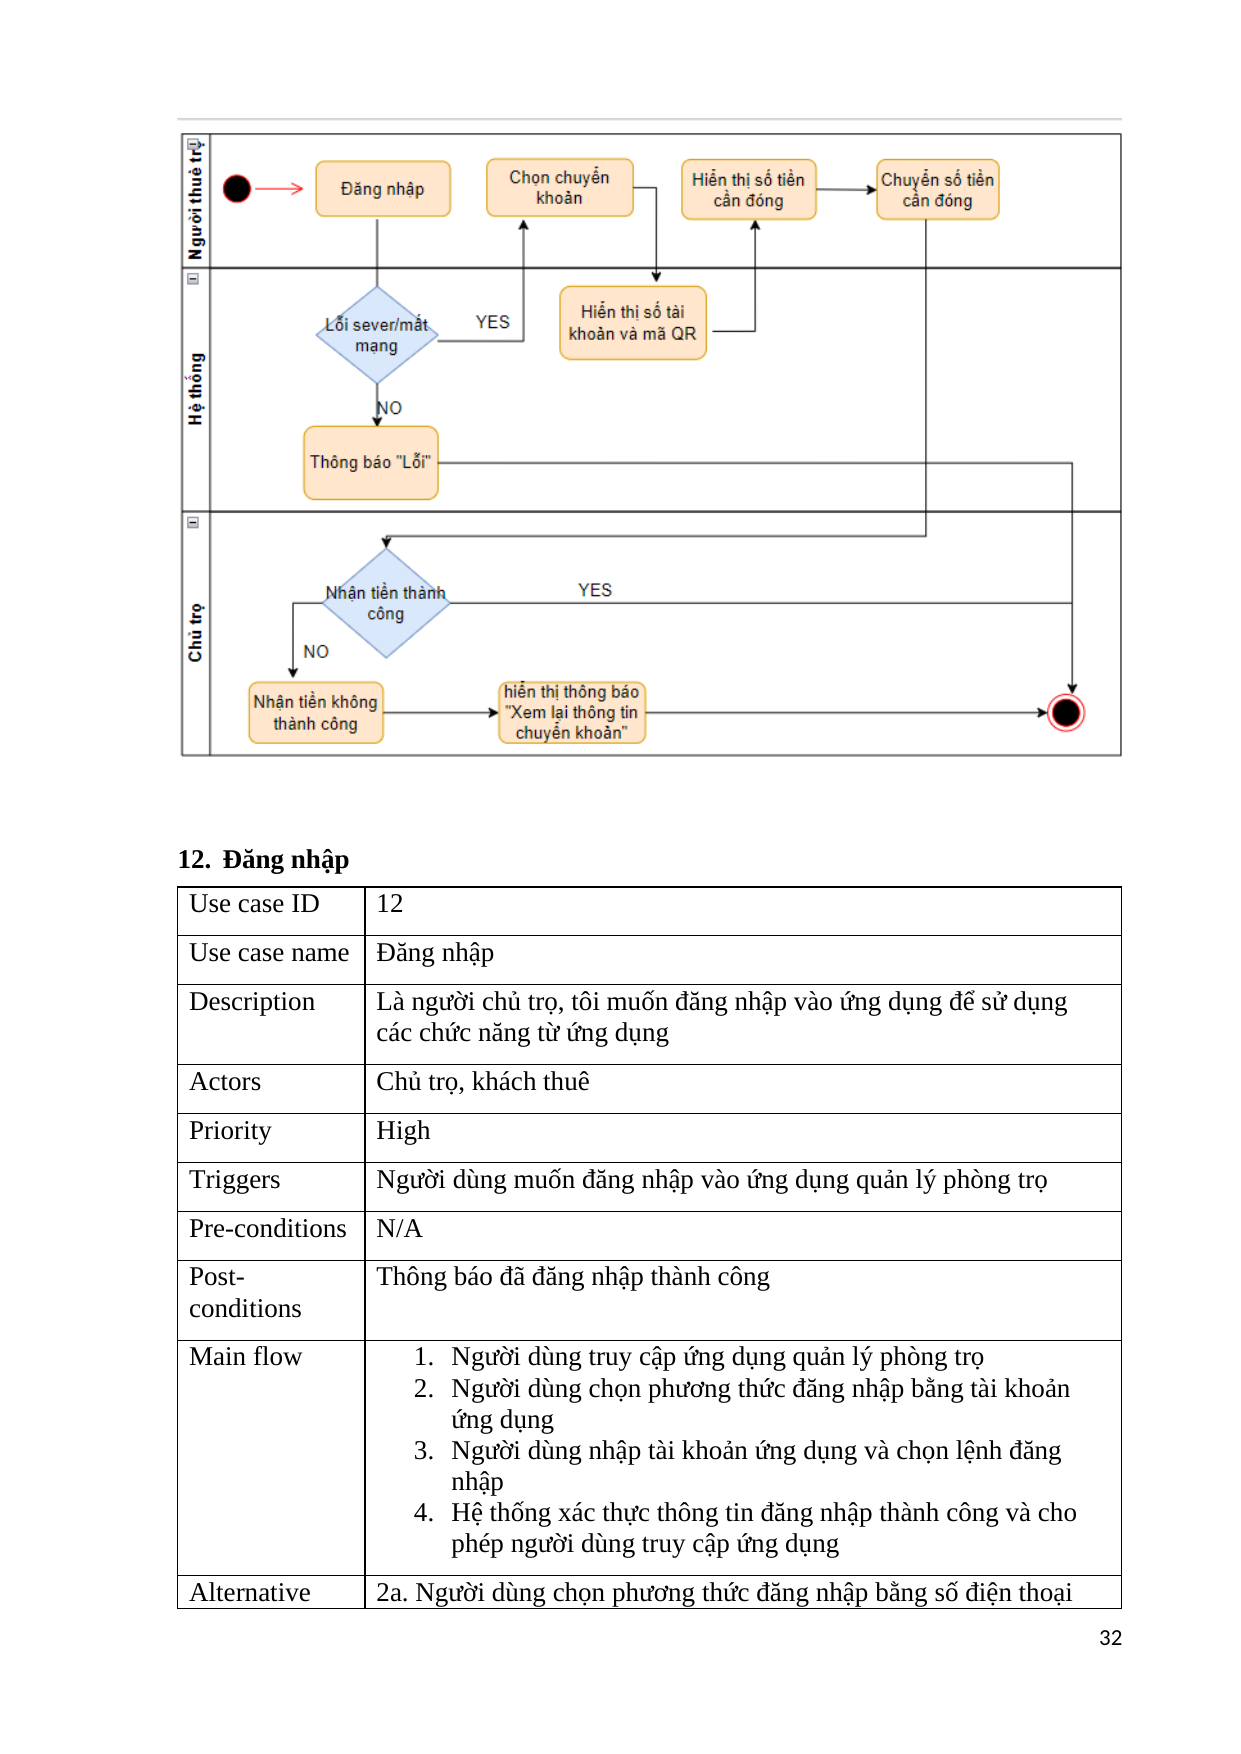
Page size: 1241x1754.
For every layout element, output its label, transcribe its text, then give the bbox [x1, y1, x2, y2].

table_cell Người dùng muốn đăng nhập vào ứng dụng quản lý phòng trọ [366, 1163, 1121, 1211]
table_header Use case ID [178, 888, 364, 935]
table_cell High [366, 1114, 1121, 1162]
list Đăng nhập [177, 843, 1122, 874]
table_cell Description [178, 985, 364, 1064]
table_cell N/A [366, 1212, 1121, 1259]
table_cell Đăng nhập [366, 936, 1121, 984]
table_cell Pre-conditions [178, 1212, 364, 1259]
table_cell Triggers [178, 1163, 364, 1211]
table_cell Use case name [178, 936, 364, 984]
table_cell Main flow [178, 1341, 364, 1575]
table_cell Actors [178, 1065, 364, 1113]
table_cell Priority [178, 1114, 364, 1162]
table_cell Post-conditions [178, 1261, 364, 1339]
table_cell Alternative flows [178, 1576, 364, 1607]
table_header 12 [366, 888, 1121, 935]
table_cell Thông báo đã đăng nhập thành công [366, 1261, 1121, 1339]
table_cell Người dùng truy cập ứng dụng quản lý phòng trọ Người dùng chọn phương thức đăng nhập bằng tài khoản ứng dụng Người dùng nhập tài khoản ứng dụng và chọn lệnh đăng nhập Hệ thống xác thực thông tin đăng nhập thành công và cho phép người dùng truy cập ứng dụng [366, 1341, 1121, 1575]
table_cell Chủ trọ, khách thuê [366, 1065, 1121, 1113]
table_cell Là người chủ trọ, tôi muốn đăng nhập vào ứng dụng để sử dụng các chức năng từ ứng dụng [366, 985, 1121, 1064]
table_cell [366, 1576, 1121, 1607]
picture [177, 118, 1123, 767]
